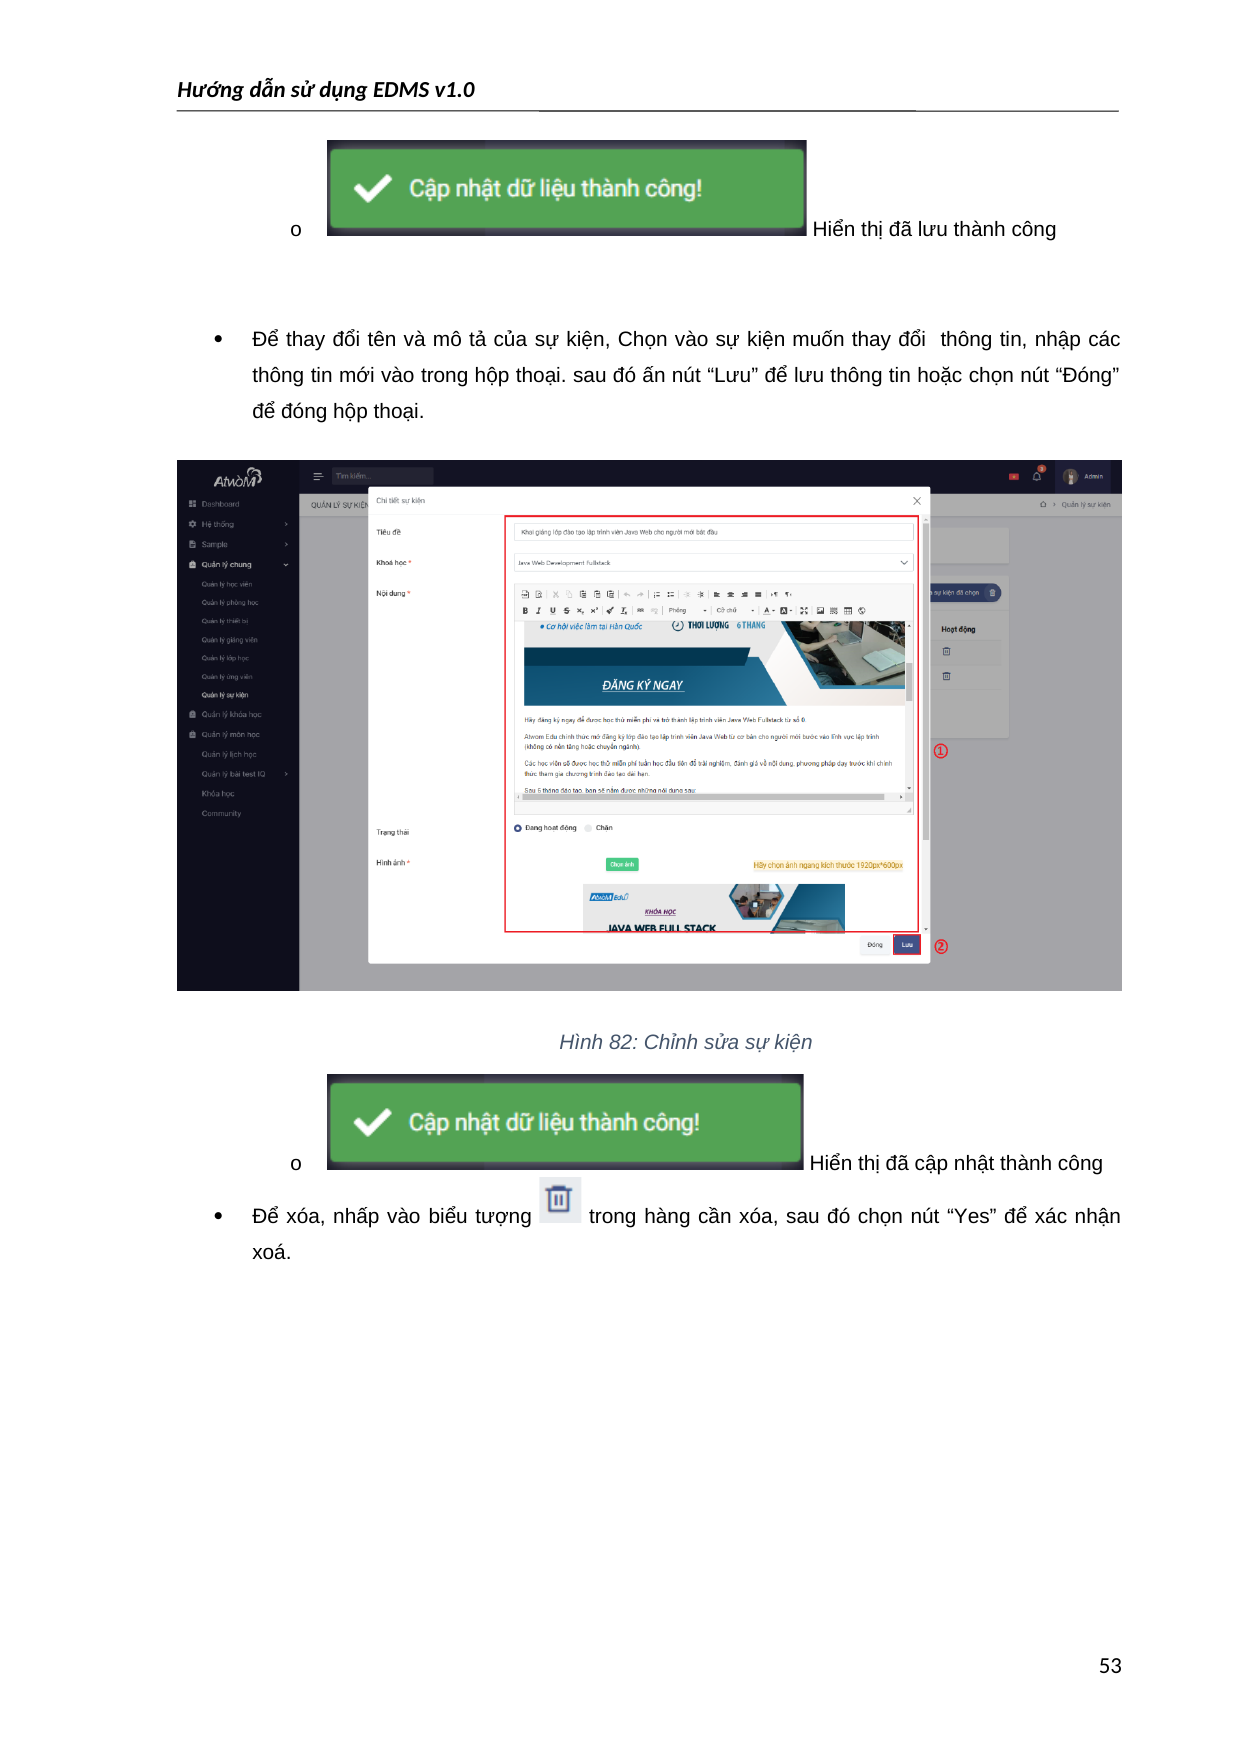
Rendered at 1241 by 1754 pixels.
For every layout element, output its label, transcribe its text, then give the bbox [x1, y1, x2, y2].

picture [327, 1074, 804, 1170]
list Để xóa, nhấp vào biểu tượng trong hàng cần xóa, sau đó chọn nút “Yes” để xác nhận xoá. [214, 1178, 1122, 1263]
picture [177, 460, 1122, 991]
text Hình 4.8.5 : Chỉnh sửa sự kiện [252, 1030, 1122, 1054]
picture [327, 140, 807, 236]
picture [539, 1177, 582, 1223]
list Để thay đổi tên và mô tả của sự kiện, Chọn vào sự kiện muốn thay đổi thông tin, nhập các thông tin mới vào trong hộp thoại. sau đó ấn nút “Lưu” để lưu thông tin hoặc chọn nút “Đóng” để đóng hộp thoại. [214, 327, 1122, 423]
